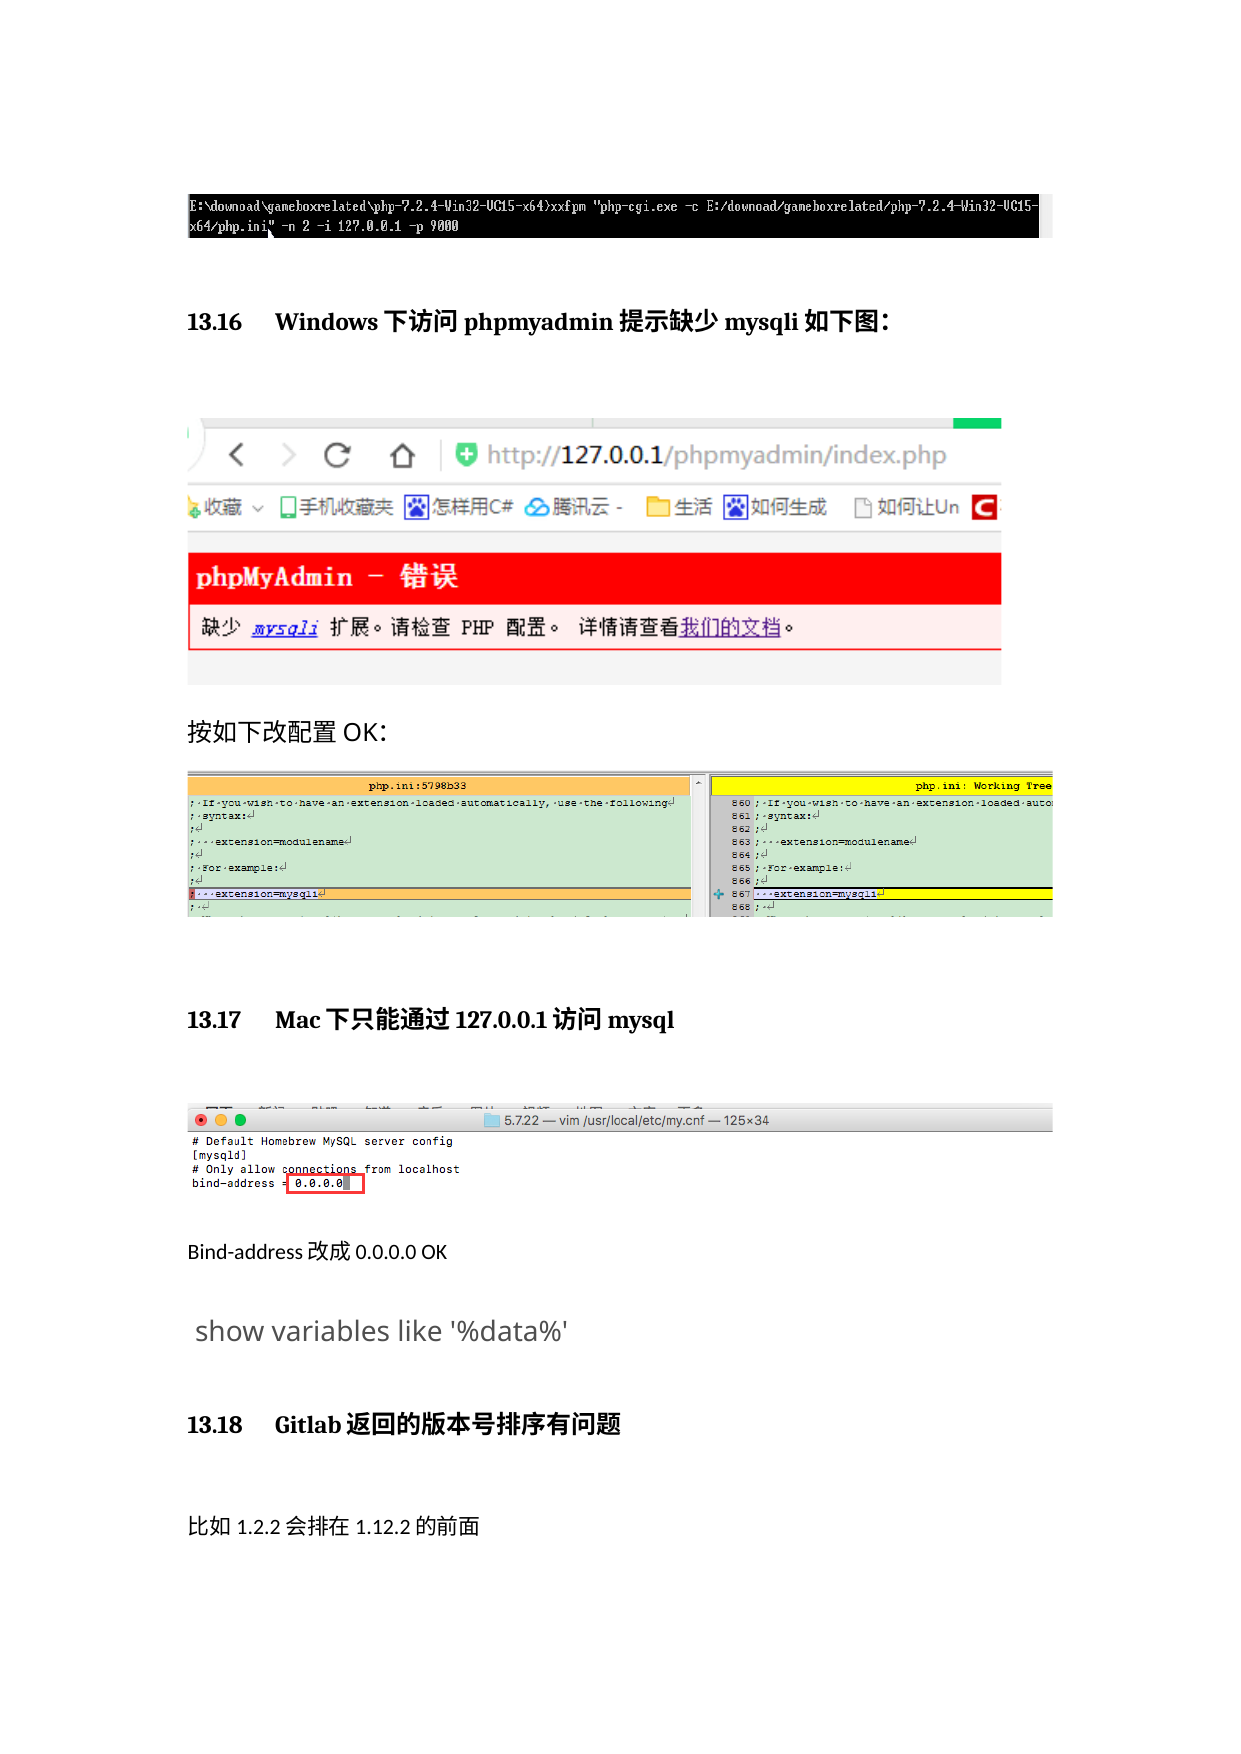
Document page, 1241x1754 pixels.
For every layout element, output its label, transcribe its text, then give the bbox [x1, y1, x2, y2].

subtitle Mac下只能通过127.0.0.1访问mysql [187, 985, 1053, 1050]
text show variables like '%data%' [187, 1298, 1053, 1363]
picture [187, 418, 1002, 685]
subtitle Windows下访问phpmyadmin 提示缺少mysqli如下图： [187, 287, 1053, 352]
text Bind-address改成0.0.0.0 OK [187, 1233, 1053, 1266]
picture [187, 194, 1053, 238]
subtitle Gitlab返回的版本号排序有问题 [187, 1390, 1053, 1455]
list 按如下改配置OK： [187, 698, 1053, 763]
text 比如 1.2.2会排在1.12.2的前面 [187, 1509, 1053, 1541]
picture [187, 1103, 1053, 1195]
picture [187, 770, 1053, 917]
